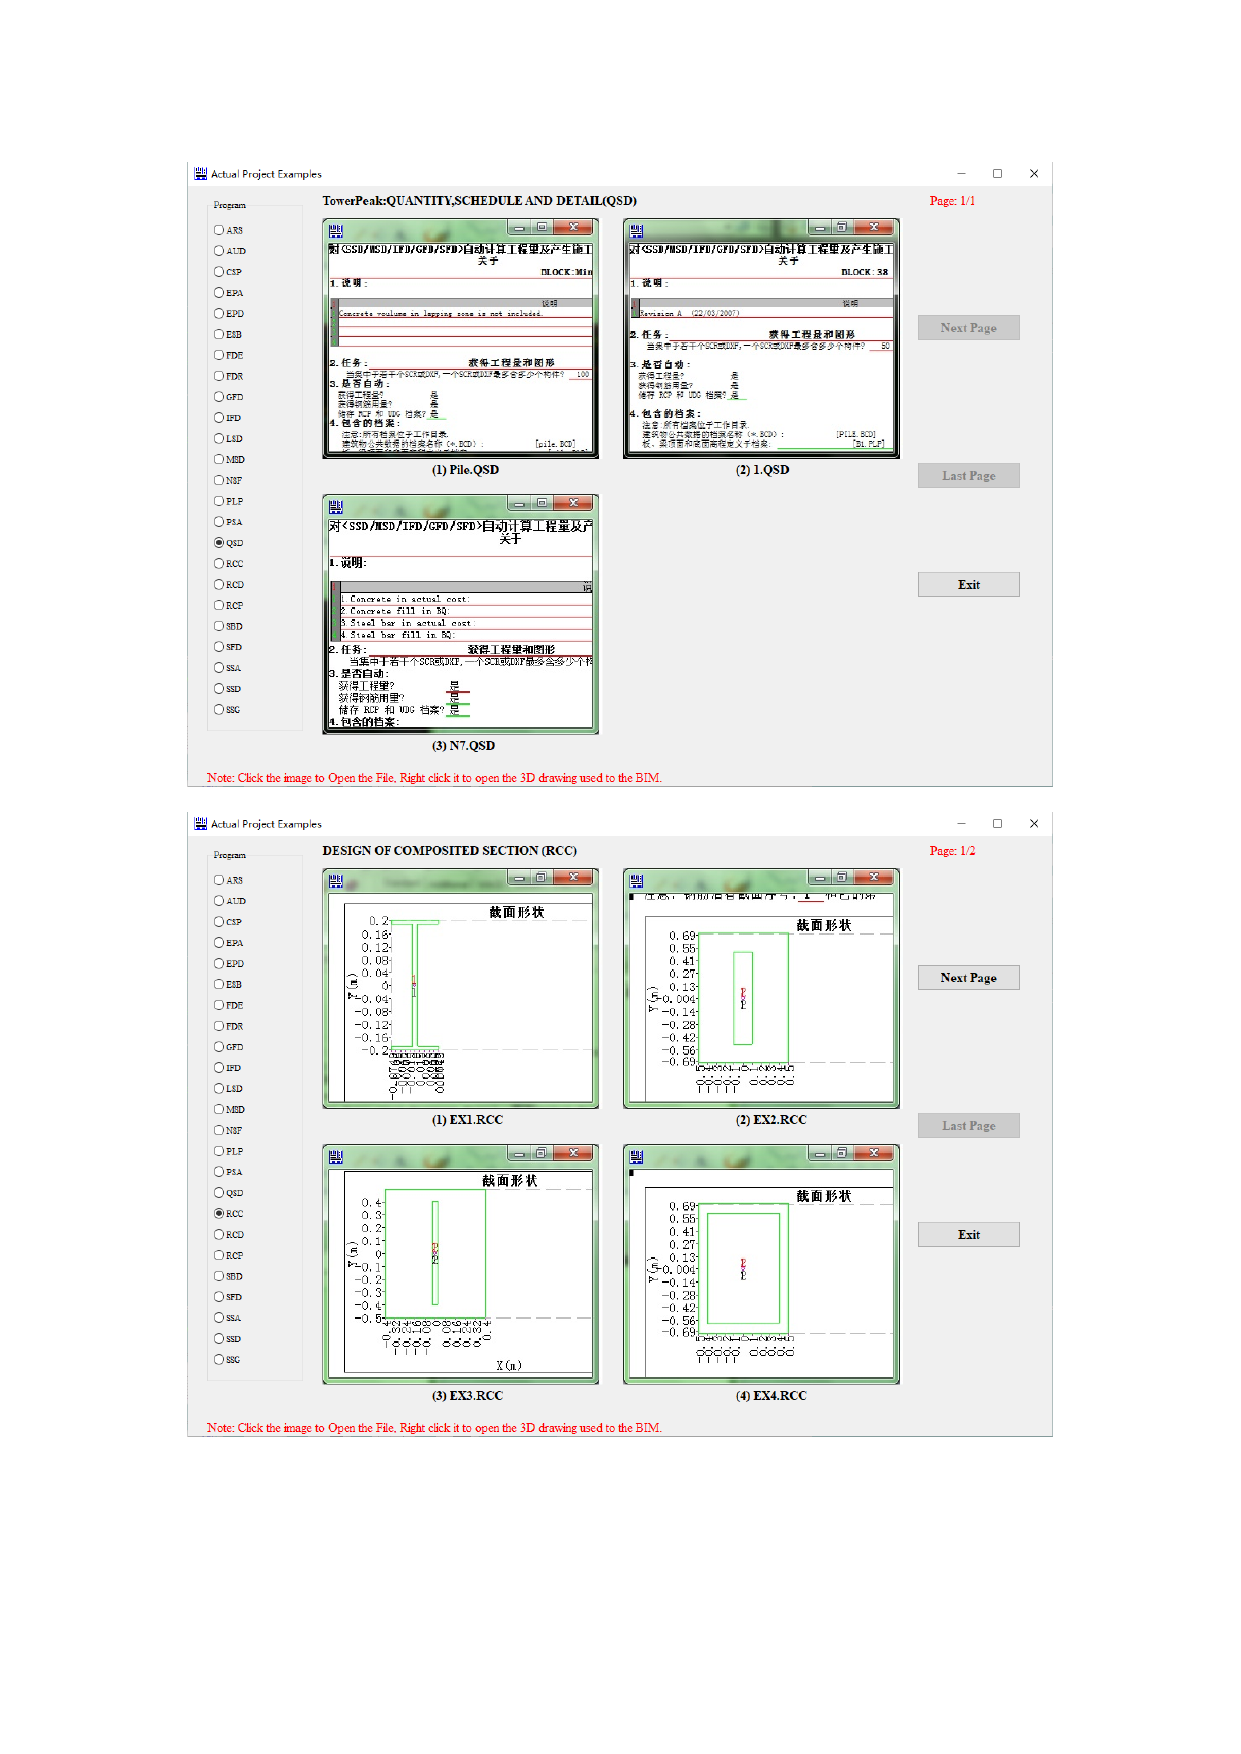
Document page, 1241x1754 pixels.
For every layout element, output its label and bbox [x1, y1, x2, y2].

picture [187, 812, 1053, 1437]
picture [187, 162, 1053, 787]
